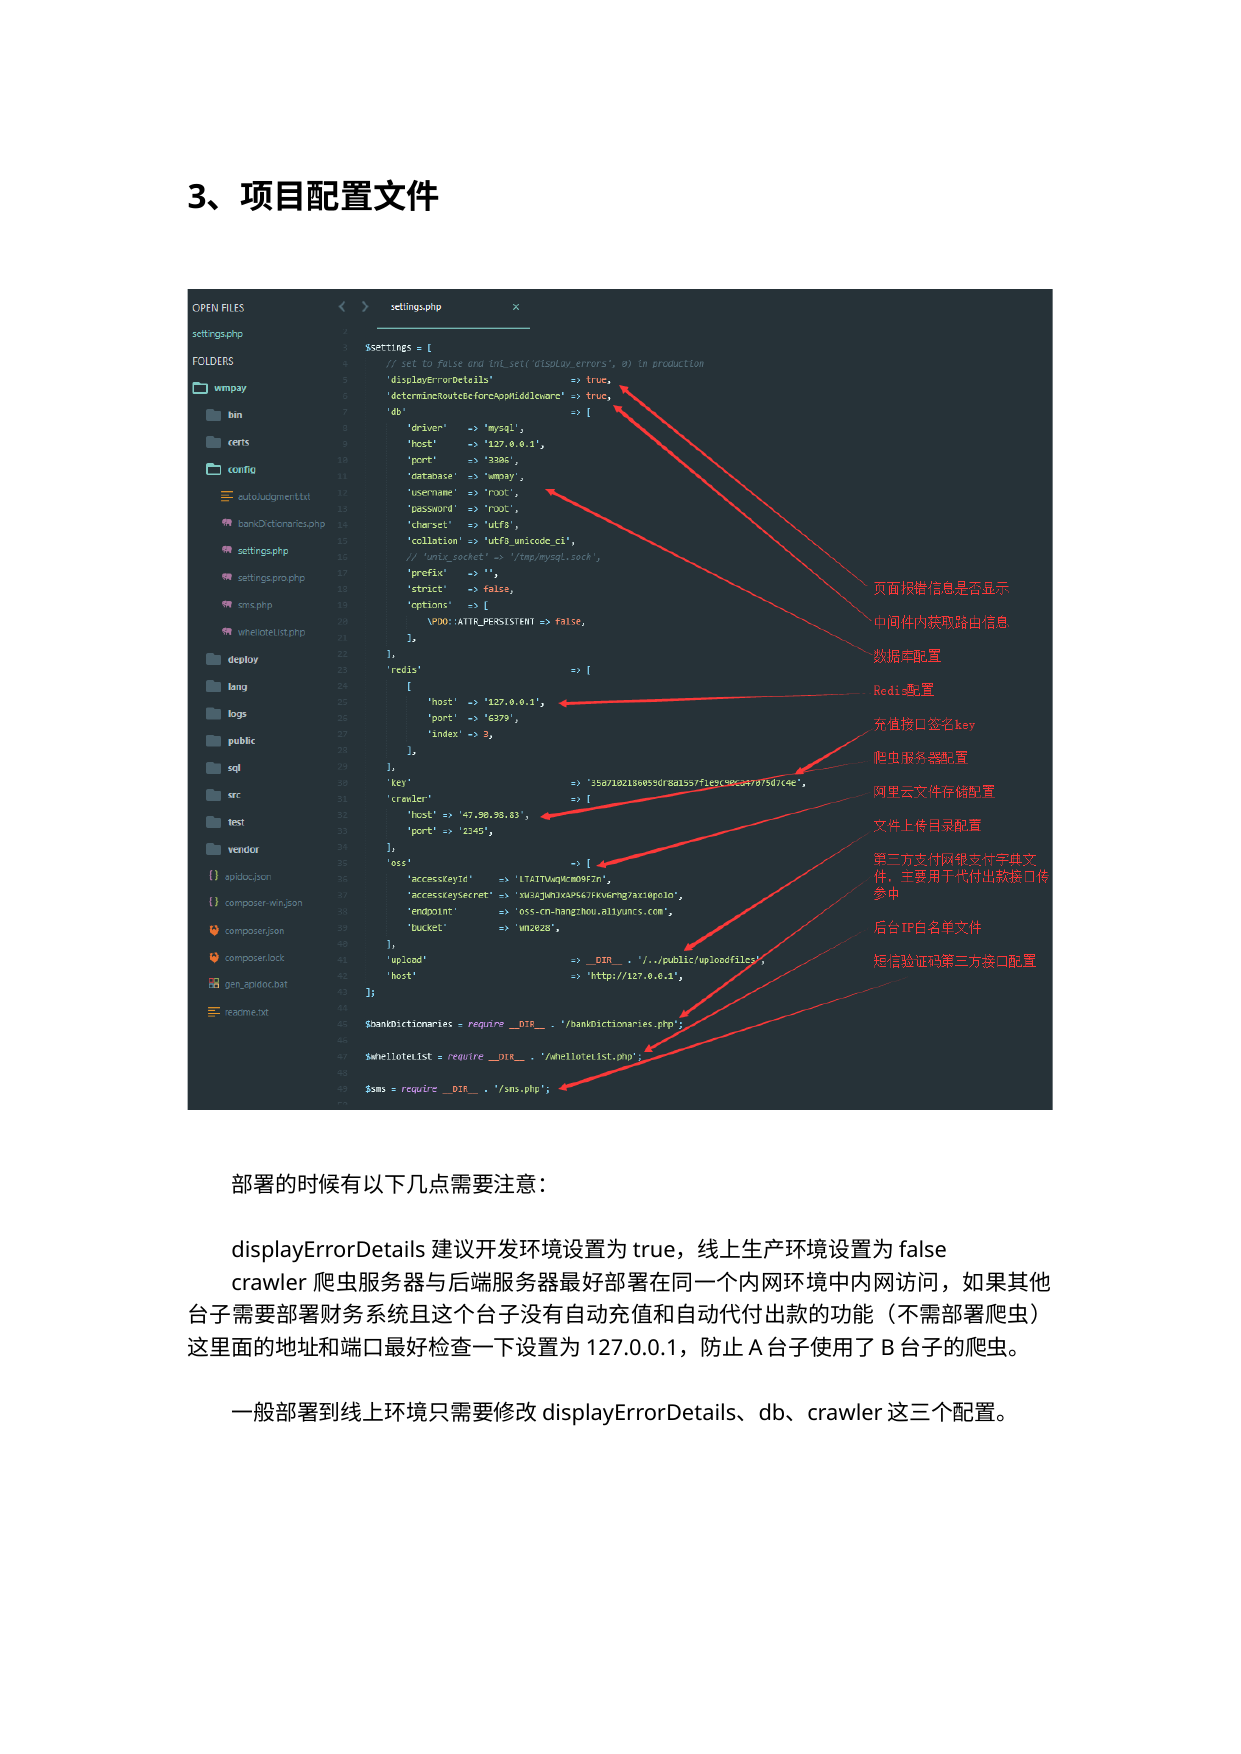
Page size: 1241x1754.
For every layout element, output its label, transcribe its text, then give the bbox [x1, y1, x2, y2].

text 一般部署到线上环境只需要修改displayErrorDetails、db、crawler这三个配置。 [187, 1394, 1053, 1427]
text crawler 爬虫服务器与后端服务器最好部署在同一个内网环境中内网访问，如果其他台子需要部署财务系统且这个台子没有自动充值和自动代付出款的功能（不需部署爬虫），这里面的地址和端口最好检查一下设置为127.0.0.1，防止A台子使用了B台子的爬虫。 [187, 1264, 1053, 1362]
text displayErrorDetails 建议开发环境设置为true，线上生产环境设置为false [187, 1232, 1053, 1264]
picture [187, 289, 1053, 1110]
subtitle 3、项目配置文件 [187, 162, 1053, 227]
text 部署的时候有以下几点需要注意： [187, 1167, 1053, 1199]
